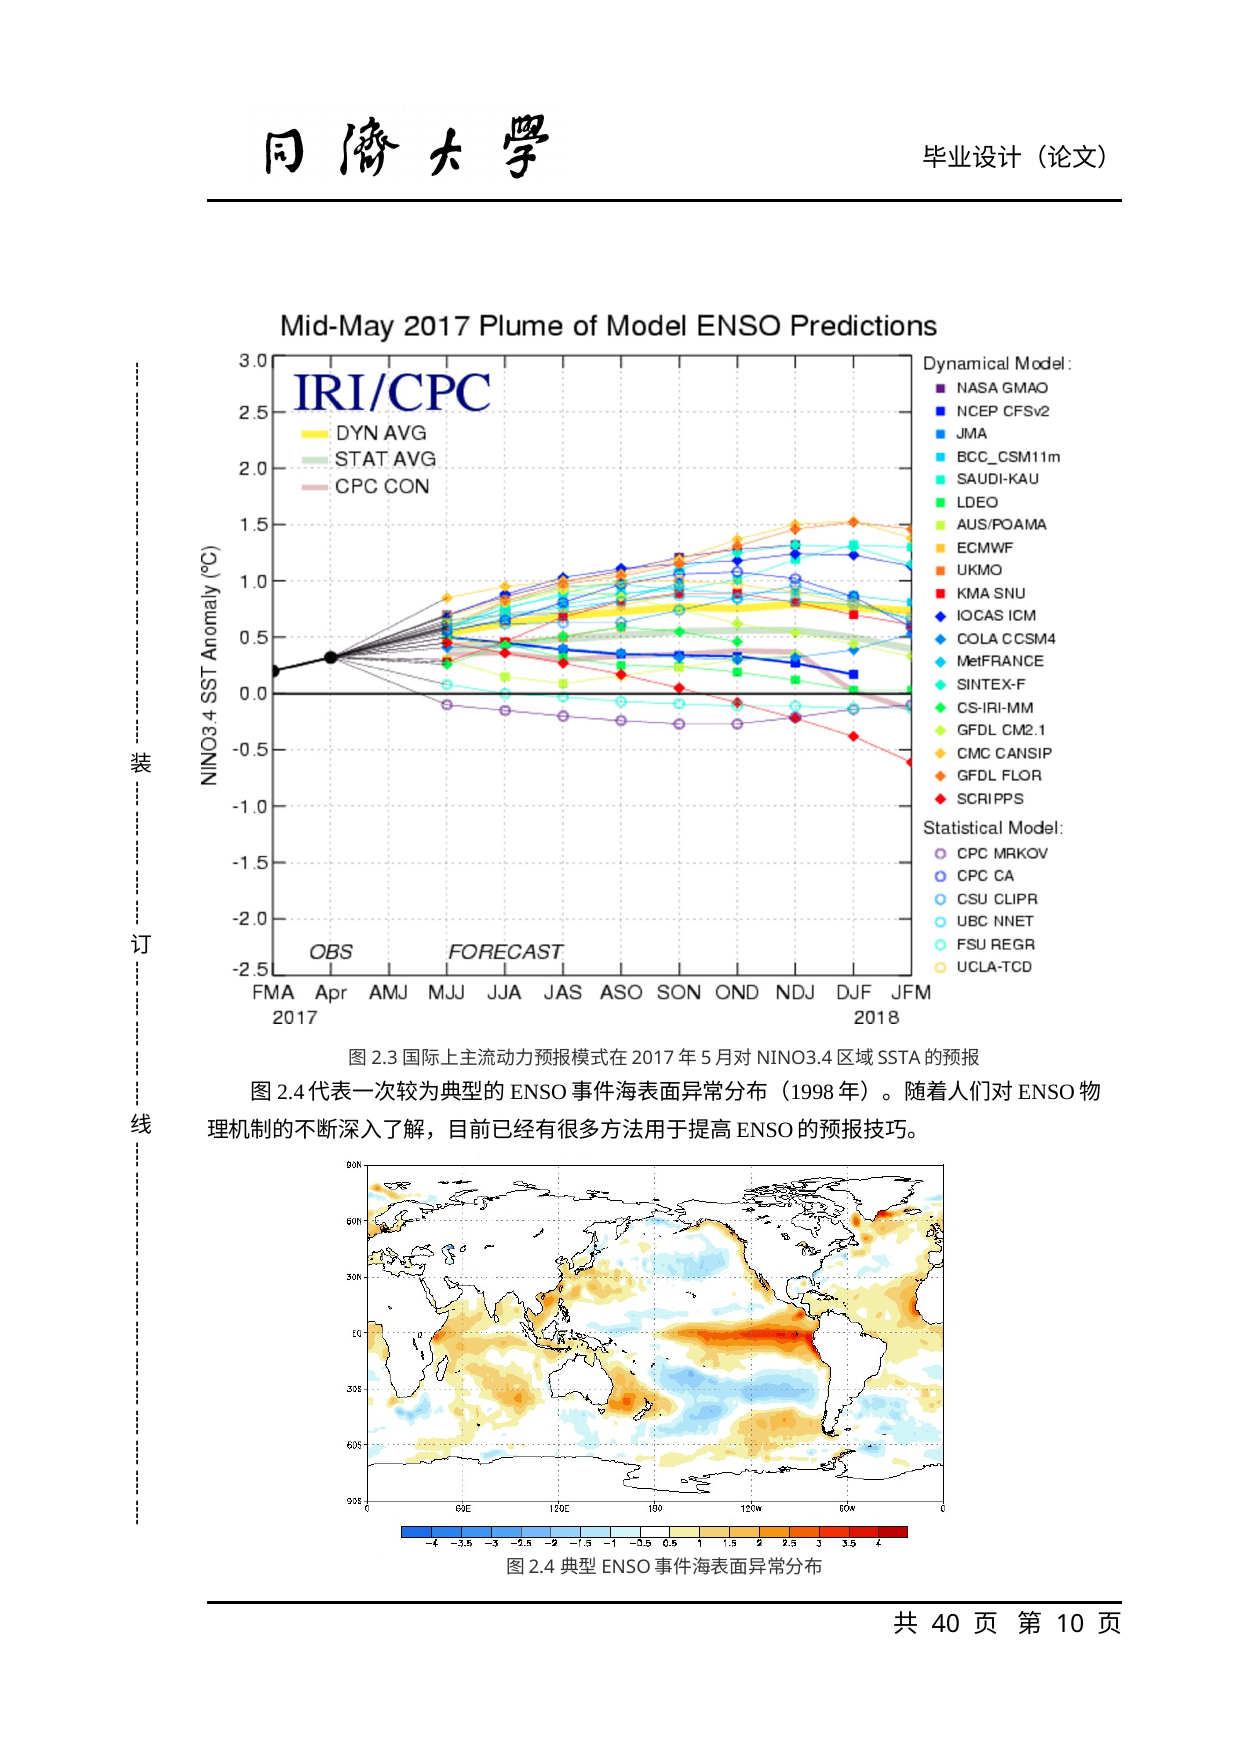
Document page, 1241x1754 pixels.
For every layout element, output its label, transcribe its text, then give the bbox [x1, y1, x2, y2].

picture [244, 106, 567, 185]
picture [190, 308, 1116, 1043]
picture [339, 1152, 966, 1553]
text 图2.4代表一次较为典型的ENSO事件海表面异常分布（1998年）。随着人们对ENSO物理机制的不断深入了解，目前已经有很多方法用于提高ENSO的预报技巧。 [207, 1069, 1122, 1144]
